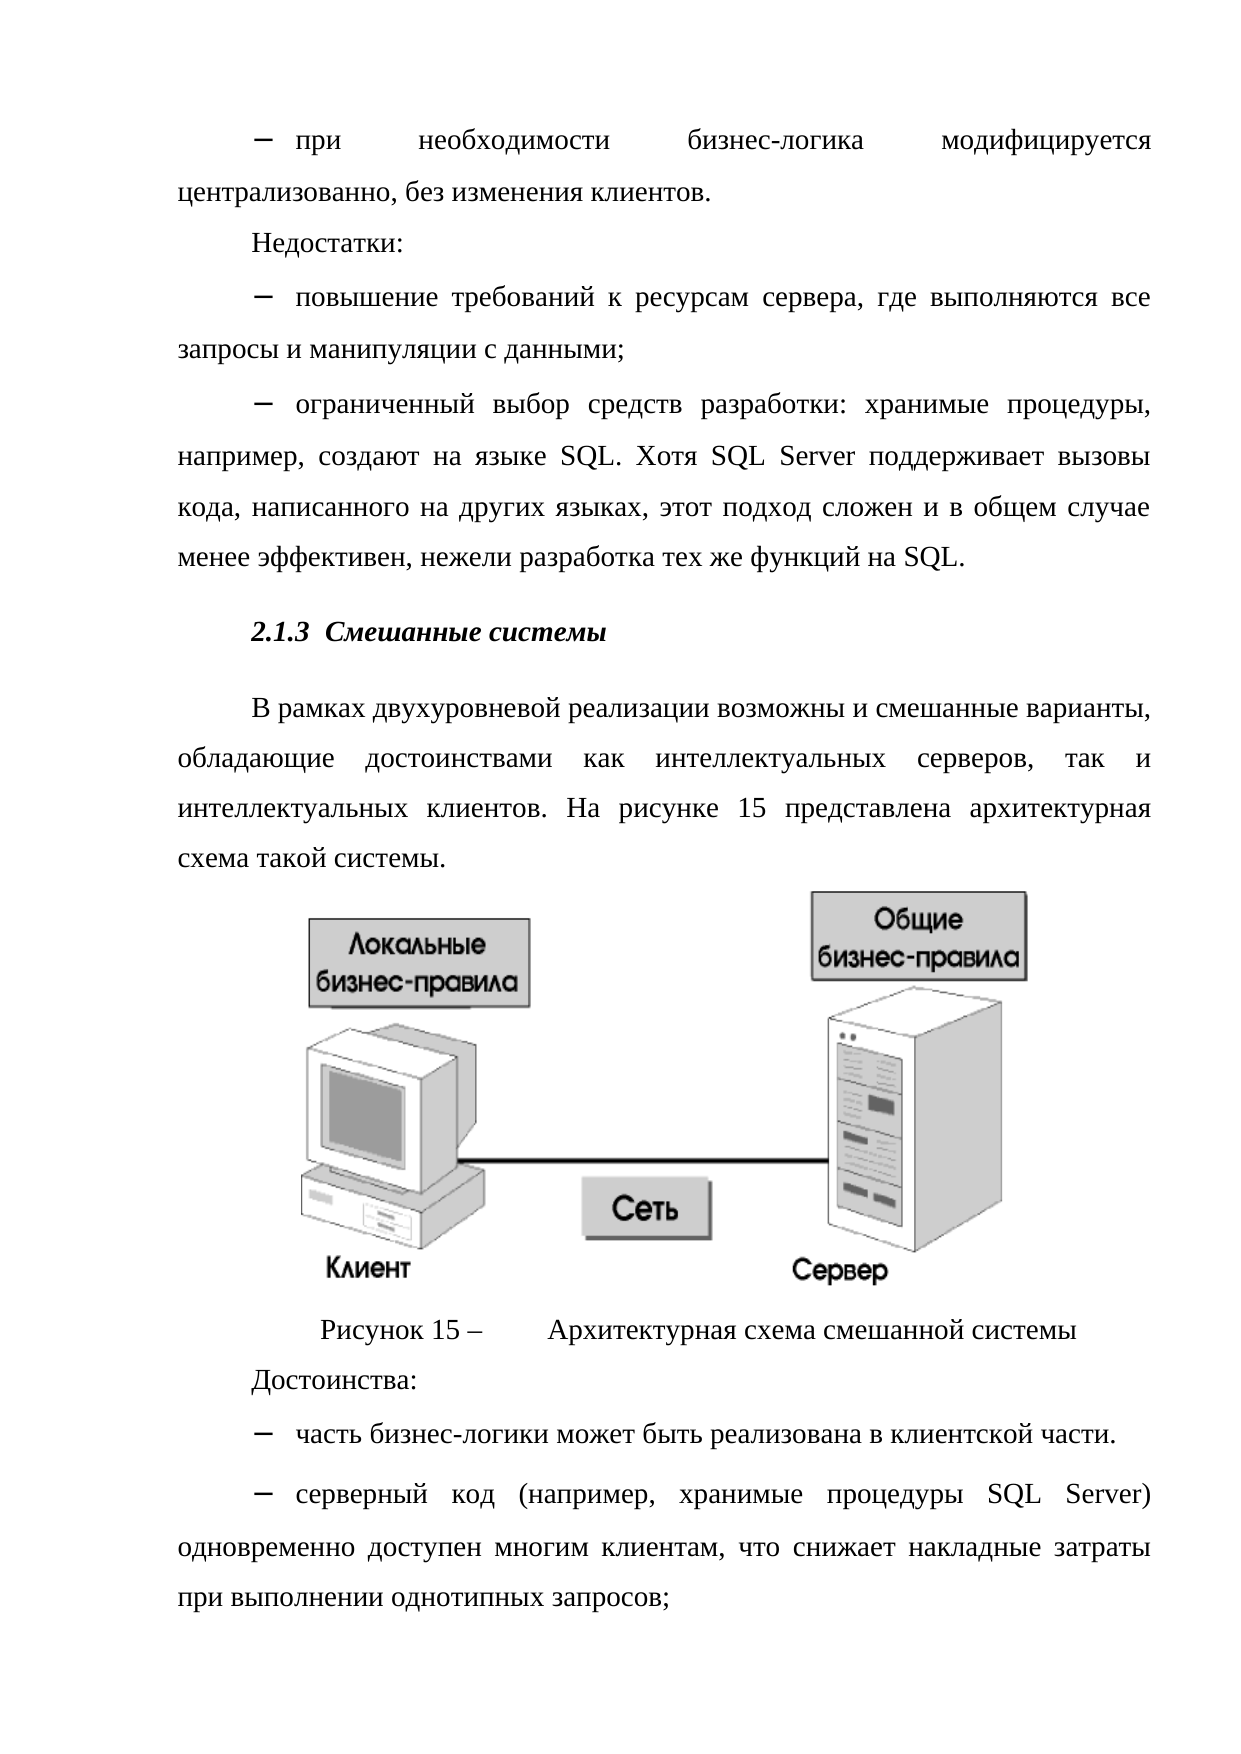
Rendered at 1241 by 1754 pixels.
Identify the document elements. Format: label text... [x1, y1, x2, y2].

text Недостатки: [177, 225, 1152, 258]
text Достоинства: [177, 1362, 1152, 1396]
text Архитектурная схема смешанной системы [245, 1312, 1152, 1346]
text Смешанные системы [251, 614, 1152, 648]
picture [301, 891, 1028, 1296]
text часть бизнес-логики может быть реализована в клиентской части. [177, 1413, 1152, 1452]
text при необходимости бизнес-логика модифицируется централизованно, без изменения клиентов. [177, 118, 1152, 208]
text повышение требований к ресурсам сервера, где выполняются все запросы и манипуляции с данными; [177, 275, 1152, 365]
text В рамках двухуровневой реализации возможны и смешанные варианты, обладающие достоинствами как интеллектуальных серверов, так и интеллектуальных клиентов. На рисунке 15 представлена архитектурная схема такой системы. [177, 690, 1152, 874]
text серверный код (например, хранимые процедуры SQL Server) одновременно доступен многим клиентам, что снижает накладные затраты при выполнении однотипных запросов; [177, 1472, 1152, 1613]
text ограниченный выбор средств разработки: хранимые процедуры, например, создают на языке SQL. Хотя SQL Server поддерживает вызовы кода, написанного на других языках, этот подход сложен и в общем случае менее эффективен, нежели разработка тех же функций на SQL. [177, 382, 1152, 573]
